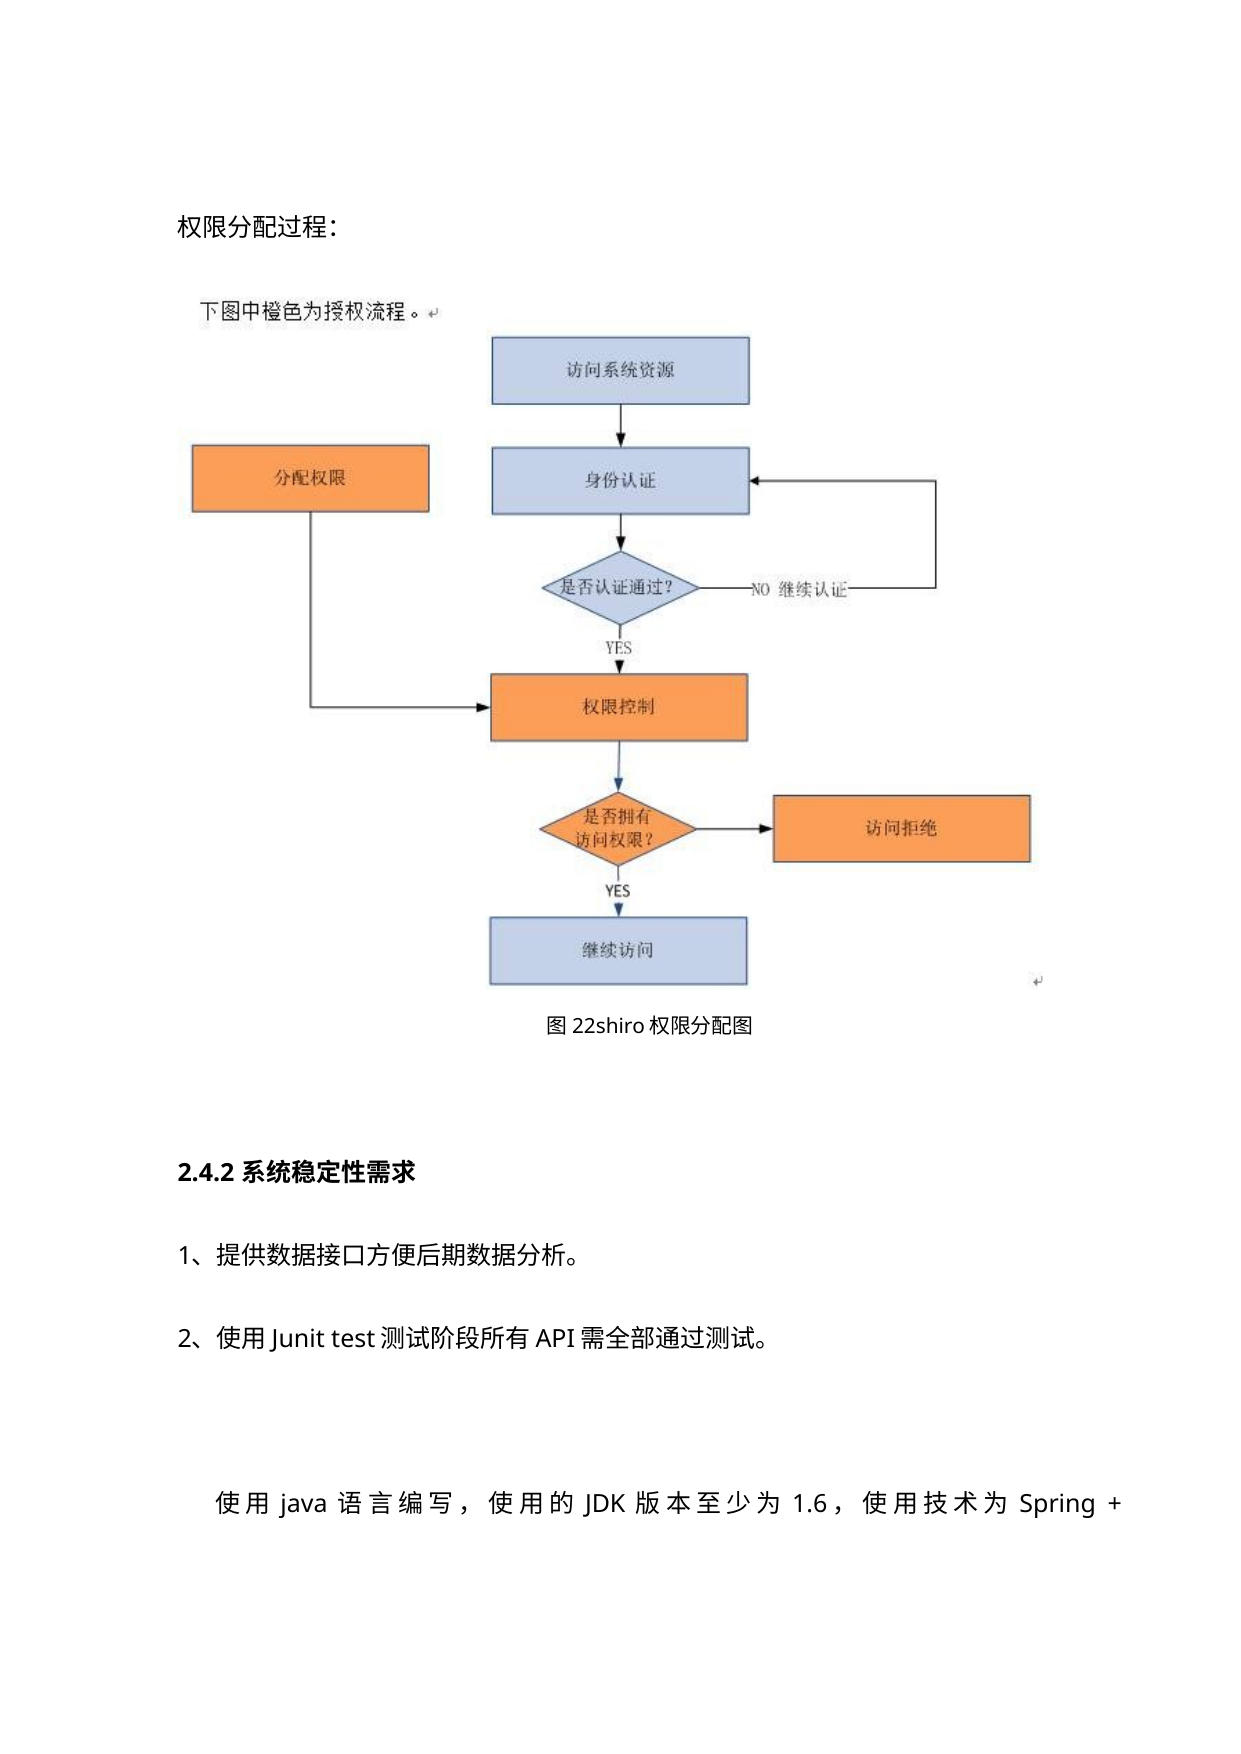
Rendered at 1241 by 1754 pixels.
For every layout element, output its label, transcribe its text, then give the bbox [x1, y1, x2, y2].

text 2、使用Junit test测试阶段所有API需全部通过测试。 [177, 1304, 1122, 1369]
subtitle 2.4.2 系统稳定性需求 [177, 1138, 1122, 1203]
picture [177, 276, 1043, 990]
text 图 22shiro权限分配图 [177, 1008, 1122, 1041]
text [177, 1469, 1122, 1534]
text 1、提供数据接口方便后期数据分析。 [177, 1221, 1122, 1286]
text 权限分配过程： [177, 193, 1122, 258]
